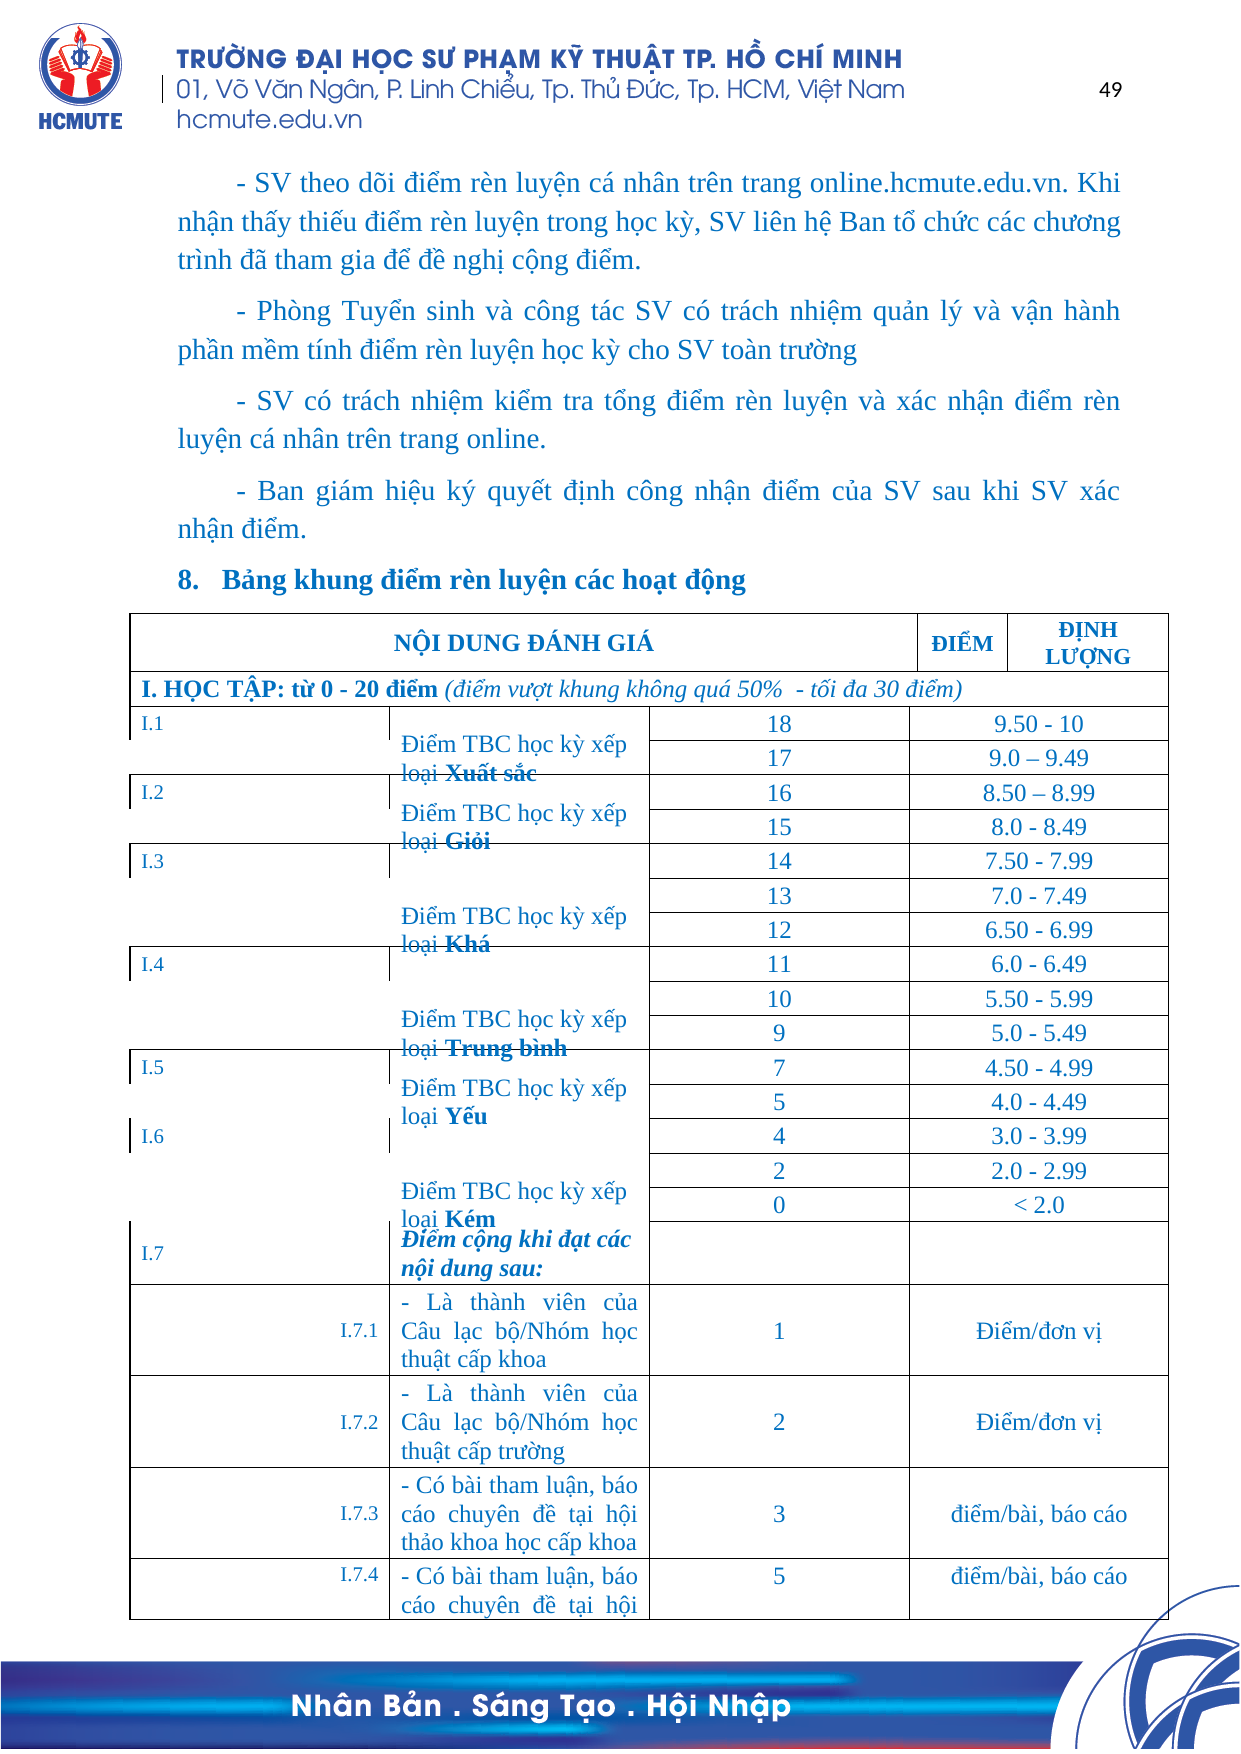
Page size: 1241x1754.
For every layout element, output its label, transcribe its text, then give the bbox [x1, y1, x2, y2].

table_cell 5 [650, 1085, 909, 1118]
table_cell 13 [650, 879, 909, 912]
table_cell 3.0 - 3.99 [910, 1119, 1168, 1152]
text - SV có trách nhiệm kiểm tra tổng điểm rèn luyện và xác nhận điểm rèn luyện cá nhân trên trang online. [177, 383, 1122, 455]
table_cell [910, 1222, 1168, 1284]
table_cell - Là thành viên của Câu lạc bộ/Nhóm học thuật cấp trường [390, 1376, 649, 1467]
table_header NỘI DUNG ĐÁNH GIÁ [131, 614, 917, 671]
table_cell I.7.4 [131, 1559, 389, 1619]
table_cell I. HỌC TẬP: từ 0 - 20 điểm (điểm vượt khung không quá 50% - tối đa 30 điểm) [131, 672, 1168, 706]
table_cell 2 [650, 1154, 909, 1187]
subtitle Bảng khung điểm rèn luyện các hoạt động [177, 562, 1122, 596]
table_cell - Là thành viên của Câu lạc bộ/Nhóm học thuật cấp khoa [390, 1285, 649, 1375]
table_cell 9.0 – 9.49 [910, 741, 1168, 774]
table_cell 1 [650, 1285, 909, 1375]
table_cell Điểm TBC học kỳ xếp loại Kém [390, 1118, 649, 1221]
table_cell 2.0 - 2.99 [910, 1154, 1168, 1187]
text - SV theo dõi điểm rèn luyện cá nhân trên trang online.hcmute.edu.vn. Khi nhận thấy thiếu điểm rèn luyện trong học kỳ, SV liên hệ Ban tổ chức các chương trình đã tham gia để đề nghị cộng điểm. [177, 165, 1122, 276]
table_cell 6.0 - 6.49 [910, 947, 1168, 981]
table_cell 4.50 - 4.99 [910, 1050, 1168, 1084]
table_cell 9 [650, 1016, 909, 1049]
table_cell 16 [650, 775, 909, 809]
table_cell 10 [650, 982, 909, 1015]
table_cell - Có bài tham luận, báo cáo chuyên đề tại hội thảo khoa học cấp khoa [390, 1468, 649, 1558]
table_cell I.7.3 [131, 1468, 389, 1558]
table_cell 7.0 - 7.49 [910, 879, 1168, 912]
table_cell 8.50 – 8.99 [910, 775, 1168, 809]
table_cell I.4 [131, 947, 389, 981]
picture [0, 0, 1240, 1749]
table_cell Điểm TBC học kỳ xếp loại Trung bình [390, 947, 649, 1049]
table_cell điểm/bài, báo cáo [910, 1468, 1168, 1558]
table_cell 8.0 - 8.49 [910, 810, 1168, 843]
table_cell 0 [650, 1188, 909, 1221]
table_cell 14 [650, 844, 909, 877]
table_cell 17 [650, 741, 909, 774]
table_cell 6.50 - 6.99 [910, 913, 1168, 946]
table_cell 3 [650, 1468, 909, 1558]
table_cell I.6 [131, 1118, 389, 1152]
table_cell Điểm TBC học kỳ xếp loại Giỏi [390, 775, 649, 843]
table_cell I.5 [131, 1050, 389, 1084]
table_cell 12 [650, 913, 909, 946]
table_cell I.7 [131, 1221, 389, 1284]
table_cell 18 [650, 707, 909, 740]
table_cell 15 [650, 810, 909, 843]
table_cell 11 [650, 947, 909, 981]
table_cell 5.0 - 5.49 [910, 1016, 1168, 1049]
table_cell Điểm cộng khi đạt các nội dung sau: [390, 1221, 649, 1284]
table_cell Điểm TBC học kỳ xếp loại Yếu [390, 1050, 649, 1118]
table_cell 4 [650, 1119, 909, 1152]
table_cell 4.0 - 4.49 [910, 1085, 1168, 1118]
table_cell Điểm TBC học kỳ xếp loại Xuất sắc [390, 707, 649, 774]
table_cell Điểm TBC học kỳ xếp loại Khá [390, 844, 649, 946]
table_cell 5 [650, 1559, 909, 1619]
table_cell I.2 [131, 775, 389, 809]
table_cell I.1 [131, 707, 389, 740]
table_header ĐỊNH LƯỢNG [1008, 614, 1168, 671]
table_cell Điểm/đơn vị [910, 1376, 1168, 1467]
table_cell Điểm/đơn vị [910, 1285, 1168, 1375]
table_header ĐIỂM [918, 614, 1007, 671]
text - Ban giám hiệu ký quyết định công nhận điểm của SV sau khi SV xác nhận điểm. [177, 473, 1122, 545]
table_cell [390, 1559, 649, 1619]
table_cell I.7.2 [131, 1376, 389, 1467]
table_cell I.3 [131, 844, 389, 877]
table_cell [650, 1222, 909, 1284]
table_cell 9.50 - 10 [910, 707, 1168, 740]
table_cell I.7.1 [131, 1285, 389, 1375]
table_cell điểm/bài, báo cáo [910, 1559, 1168, 1619]
table_cell < 2.0 [910, 1188, 1168, 1221]
text - Phòng Tuyển sinh và công tác SV có trách nhiệm quản lý và vận hành phần mềm tính điểm rèn luyện học kỳ cho SV toàn trường [177, 293, 1122, 366]
table_cell 5.50 - 5.99 [910, 982, 1168, 1015]
table_cell 7.50 - 7.99 [910, 844, 1168, 877]
table_cell 2 [650, 1376, 909, 1467]
table_cell 7 [650, 1050, 909, 1084]
